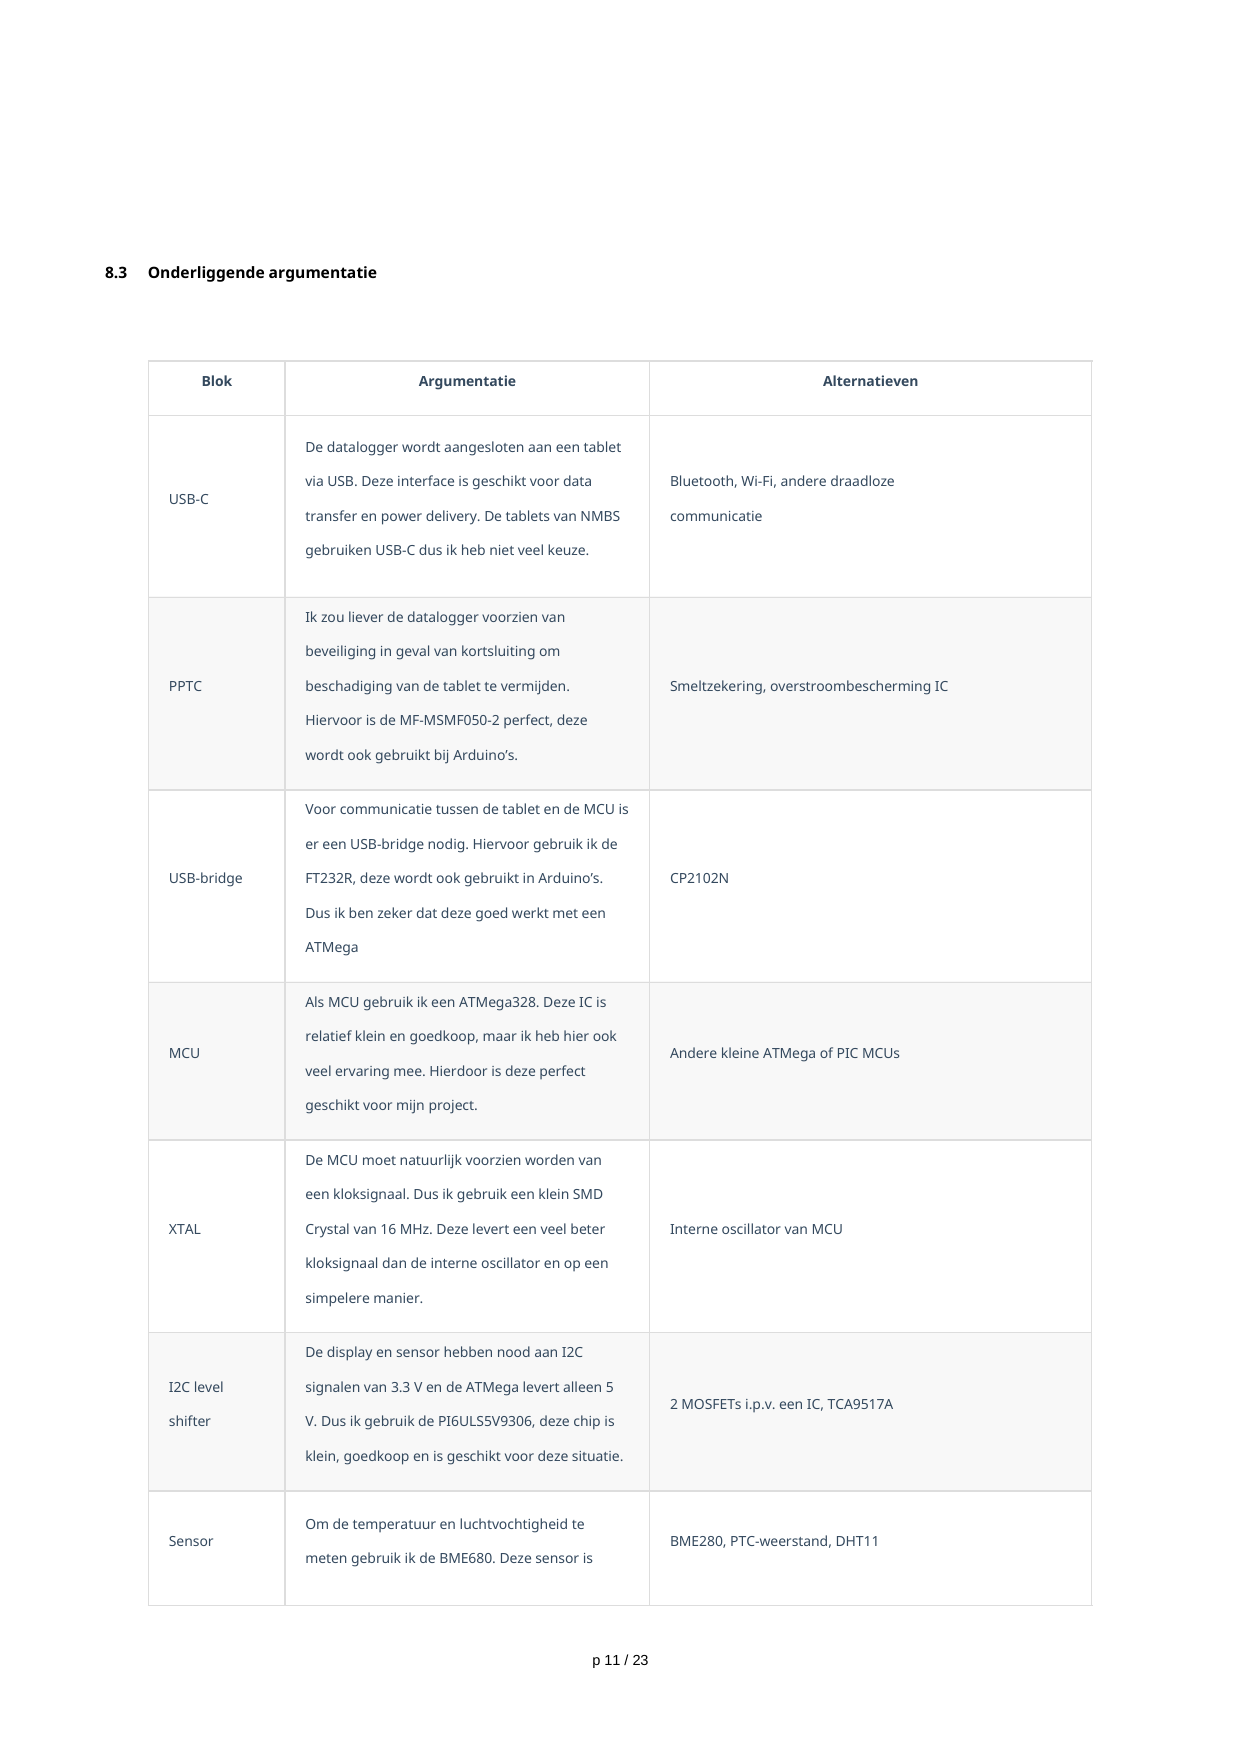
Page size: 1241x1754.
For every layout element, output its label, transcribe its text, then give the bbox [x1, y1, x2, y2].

table_cell Sensor [149, 1492, 284, 1605]
table_header Alternatieven [650, 362, 1091, 415]
table_cell 2 MOSFETs i.p.v. een IC, TCA9517A [650, 1333, 1091, 1490]
subtitle Onderliggende argumentatie [127, 262, 1092, 298]
table_cell I2C level shifter [149, 1333, 284, 1490]
table_cell MCU [149, 983, 284, 1139]
table_cell Als MCU gebruik ik een ATMega328. Deze IC is relatief klein en goedkoop, maar ik heb hier ook veel ervaring mee. Hierdoor is deze perfect geschikt voor mijn project. [286, 983, 649, 1139]
table_cell Ik zou liever de datalogger voorzien van beveiliging in geval van kortsluiting om beschadiging van de tablet te vermijden. Hiervoor is de MF-MSMF050-2 perfect, deze wordt ook gebruikt bij Arduino’s. [286, 598, 649, 789]
table_cell CP2102N [650, 791, 1091, 981]
table_cell Interne oscillator van MCU [650, 1141, 1091, 1332]
table_cell De MCU moet natuurlijk voorzien worden van een kloksignaal. Dus ik gebruik een klein SMD Crystal van 16 MHz. Deze levert een veel beter kloksignaal dan de interne oscillator en op een simpelere manier. [286, 1141, 649, 1332]
table_cell Voor communicatie tussen de tablet en de MCU is er een USB-bridge nodig. Hiervoor gebruik ik de FT232R, deze wordt ook gebruikt in Arduino’s. Dus ik ben zeker dat deze goed werkt met een ATMega [286, 791, 649, 981]
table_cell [650, 1492, 1091, 1605]
table_cell USB-C [149, 416, 284, 596]
table_cell Smeltzekering, overstroombescherming IC [650, 598, 1091, 789]
table_cell XTAL [149, 1141, 284, 1332]
table_cell USB-bridge [149, 791, 284, 981]
table_cell De display en sensor hebben nood aan I2C signalen van 3.3 V en de ATMega levert alleen 5 V. Dus ik gebruik de PI6ULS5V9306, deze chip is klein, goedkoop en is geschikt voor deze situatie. [286, 1333, 649, 1490]
table_cell Bluetooth, Wi-Fi, andere draadloze communicatie [650, 416, 1091, 596]
table_cell Andere kleine ATMega of PIC MCUs [650, 983, 1091, 1139]
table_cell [286, 1492, 649, 1605]
table_cell PPTC [149, 598, 284, 789]
table_header Argumentatie [286, 362, 649, 415]
table_cell De datalogger wordt aangesloten aan een tablet via USB. Deze interface is geschikt voor data transfer en power delivery. De tablets van NMBS gebruiken USB-C dus ik heb niet veel keuze. [286, 416, 649, 596]
table_header Blok [149, 362, 284, 415]
